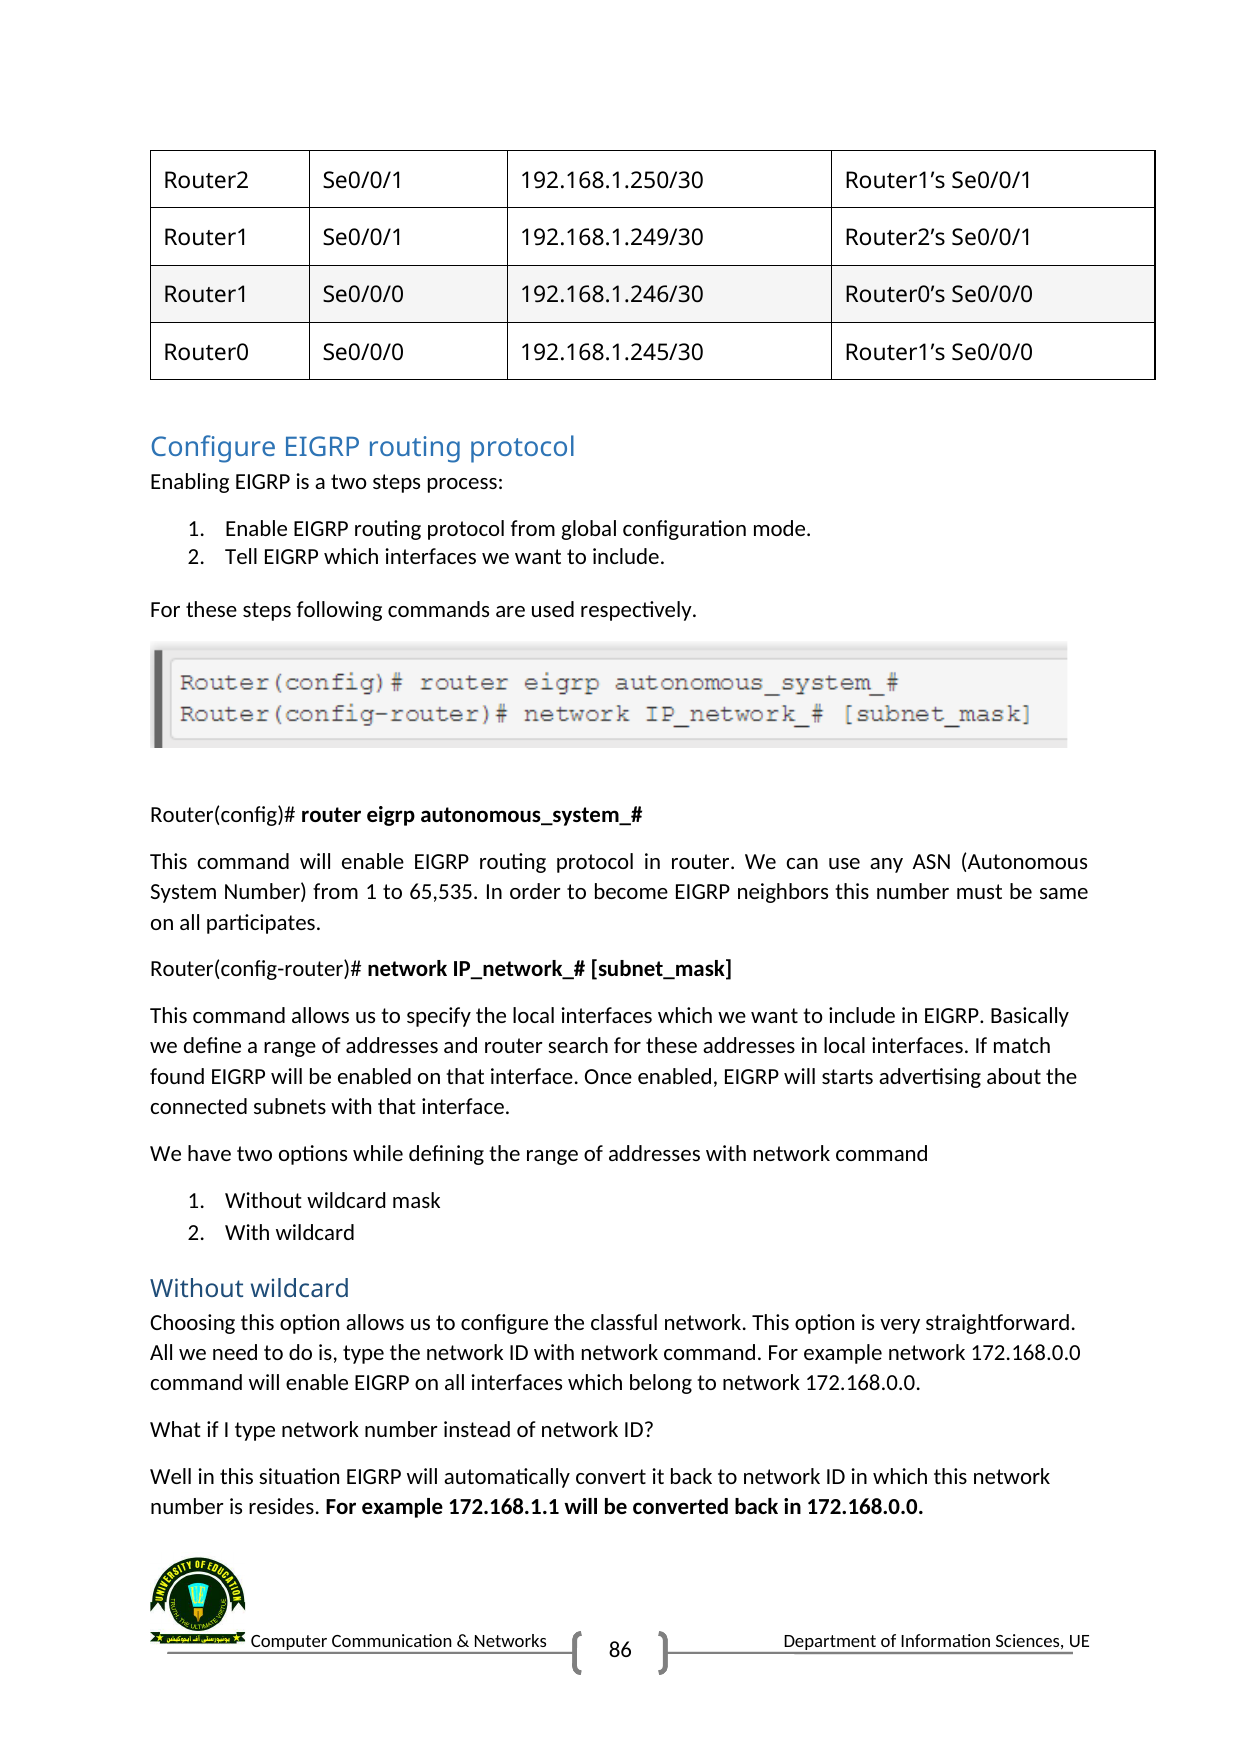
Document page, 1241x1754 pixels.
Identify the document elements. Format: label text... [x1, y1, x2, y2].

list With wildcard [187, 1218, 1090, 1246]
text Enabling EIGRP is a two steps process: [150, 467, 1090, 495]
table_cell Se0/0/0 [310, 266, 507, 322]
picture [150, 641, 1068, 748]
table_cell Router0 [151, 323, 309, 379]
list Tell EIGRP which interfaces we want to include. [187, 542, 1090, 570]
subtitle Configure EIGRP routing protocol [150, 427, 1090, 464]
table_cell Se0/0/1 [310, 151, 507, 207]
table_cell 192.168.1.250/30 [508, 151, 831, 207]
table_cell 192.168.1.249/30 [508, 208, 831, 264]
table_cell 192.168.1.246/30 [508, 266, 831, 322]
text Router(config)# router eigrp autonomous_system_# [150, 800, 1090, 828]
picture [150, 1552, 246, 1648]
table_cell Router0’s Se0/0/0 [832, 266, 1154, 322]
table_cell Se0/0/0 [310, 323, 507, 379]
text Choosing this option allows us to configure the classful network. This option is very straightforward. All we need to do is, type the network ID with network command. For example network 172.168.0.0 command will enable EIGRP on all interfaces which belong to network 172.168.0.0. [150, 1308, 1090, 1396]
table_cell Router2’s Se0/0/1 [832, 208, 1154, 264]
table_cell Router1 [151, 208, 309, 264]
table_cell Se0/0/1 [310, 208, 507, 264]
table_cell 192.168.1.245/30 [508, 323, 831, 379]
list Without wildcard mask [187, 1186, 1090, 1214]
subtitle Without wildcard [150, 1271, 1090, 1305]
table_cell Router1’s Se0/0/0 [832, 323, 1154, 379]
table_cell Router2 [151, 151, 309, 207]
list Enable EIGRP routing protocol from global configuration mode. [187, 514, 1090, 542]
text This command will enable EIGRP routing protocol in router. We can use any ASN (Autonomous System Number) from 1 to 65,535. In order to become EIGRP neighbors this number must be same on all participates. [150, 847, 1090, 936]
text Router(config-router)# network IP_network_# [subnet_mask] [150, 954, 1090, 982]
text This command allows us to specify the local interfaces which we want to include in EIGRP. Basically we define a range of addresses and router search for these addresses in local interfaces. If match found EIGRP will be enabled on that interface. Once enabled, EIGRP will starts advertising about the connected subnets with that interface. [150, 1001, 1090, 1120]
table_cell Router1 [151, 266, 309, 322]
text We have two options while defining the range of addresses with network command [150, 1139, 1090, 1167]
text What if I type network number instead of network ID? [150, 1415, 1090, 1443]
text Well in this situation EIGRP will automatically convert it back to network ID in which this network number is resides. For example 172.168.1.1 will be converted back in 172.168.0.0. [150, 1462, 1090, 1520]
text For these steps following commands are used respectively. [150, 595, 1090, 623]
table_cell Router1’s Se0/0/1 [832, 151, 1154, 207]
